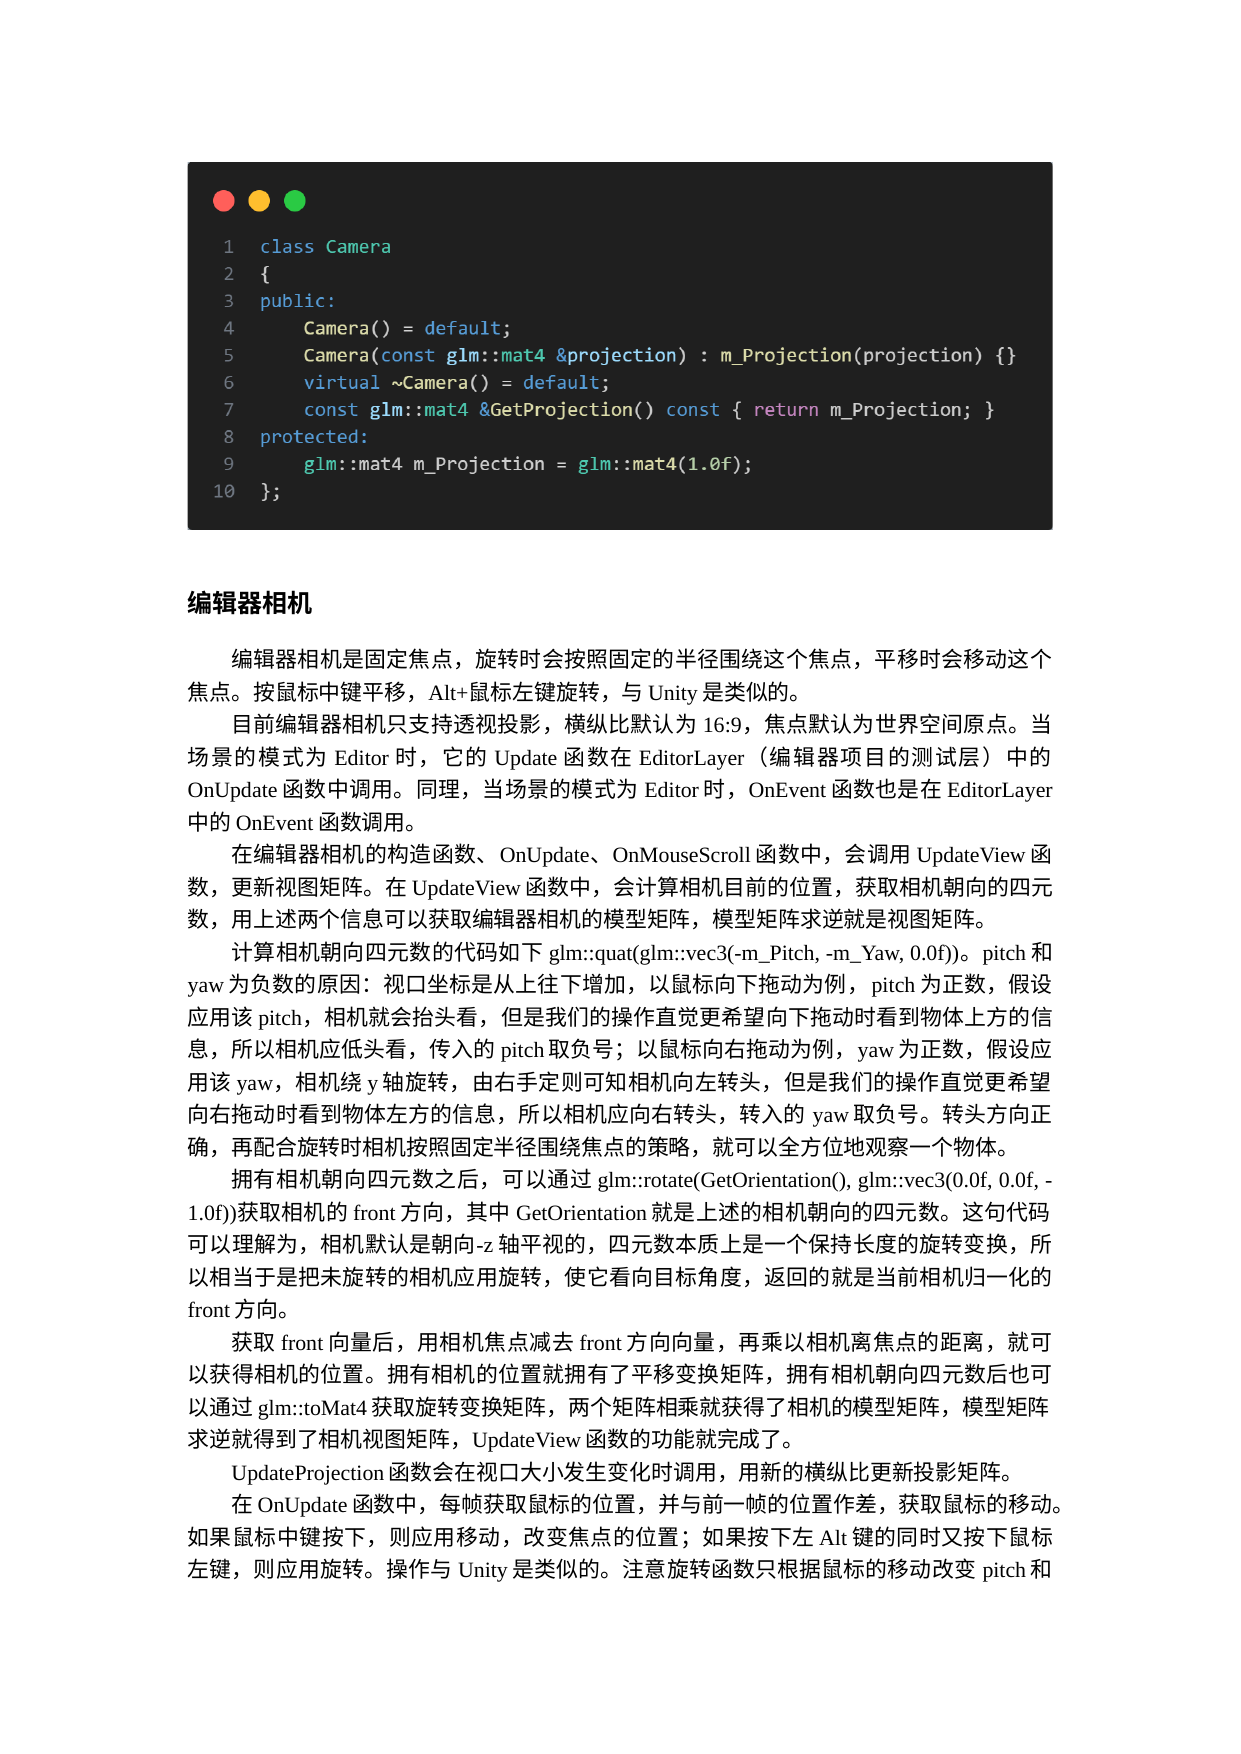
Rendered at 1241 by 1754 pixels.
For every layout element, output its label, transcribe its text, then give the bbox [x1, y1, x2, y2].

text 计算相机朝向四元数的代码如下glm::quat(glm::vec3(-m_Pitch, -m_Yaw, 0.0f))。pitch和yaw为负数的原因：视口坐标是从上往下增加，以鼠标向下拖动为例，pitch为正数，假设应用该pitch，相机就会抬头看，但是我们的操作直觉更希望向下拖动时看到物体上方的信息，所以相机应低头看，传入的pitch取负号；以鼠标向右拖动为例，yaw为正数，假设应用该yaw，相机绕y轴旋转，由右手定则可知相机向左转头，但是我们的操作直觉更希望向右拖动时看到物体左方的信息，所以相机应向右转头，转入的yaw取负号。转头方向正确，再配合旋转时相机按照固定半径围绕焦点的策略，就可以全方位地观察一个物体。 [187, 934, 1053, 1162]
subtitle 编辑器相机 [187, 569, 1053, 634]
picture [187, 162, 1053, 530]
text 目前编辑器相机只支持透视投影，横纵比默认为16:9，焦点默认为世界空间原点。当场景的模式为Editor时，它的Update函数在EditorLayer（编辑器项目的测试层）中的OnUpdate函数中调用。同理，当场景的模式为Editor时，OnEvent函数也是在EditorLayer中的OnEvent函数调用。 [187, 707, 1053, 837]
text 获取front向量后，用相机焦点减去front方向向量，再乘以相机离焦点的距离，就可以获得相机的位置。拥有相机的位置就拥有了平移变换矩阵，拥有相机朝向四元数后也可以通过glm::toMat4获取旋转变换矩阵，两个矩阵相乘就获得了相机的模型矩阵，模型矩阵求逆就得到了相机视图矩阵，UpdateView函数的功能就完成了。 [187, 1324, 1053, 1454]
text 拥有相机朝向四元数之后，可以通过glm::rotate(GetOrientation(), glm::vec3(0.0f, 0.0f, -1.0f))获取相机的front方向，其中GetOrientation就是上述的相机朝向的四元数。这句代码可以理解为，相机默认是朝向-z轴平视的，四元数本质上是一个保持长度的旋转变换，所以相当于是把未旋转的相机应用旋转，使它看向目标角度，返回的就是当前相机归一化的front方向。 [187, 1162, 1053, 1324]
text 在编辑器相机的构造函数、OnUpdate、OnMouseScroll函数中，会调用UpdateView函数，更新视图矩阵。在UpdateView函数中，会计算相机目前的位置，获取相机朝向的四元数，用上述两个信息可以获取编辑器相机的模型矩阵，模型矩阵求逆就是视图矩阵。 [187, 837, 1053, 934]
text UpdateProjection函数会在视口大小发生变化时调用，用新的横纵比更新投影矩阵。 [187, 1454, 1053, 1487]
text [187, 1487, 1053, 1584]
text 编辑器相机是固定焦点，旋转时会按照固定的半径围绕这个焦点，平移时会移动这个焦点。按鼠标中键平移，Alt+鼠标左键旋转，与Unity是类似的。 [187, 642, 1053, 707]
